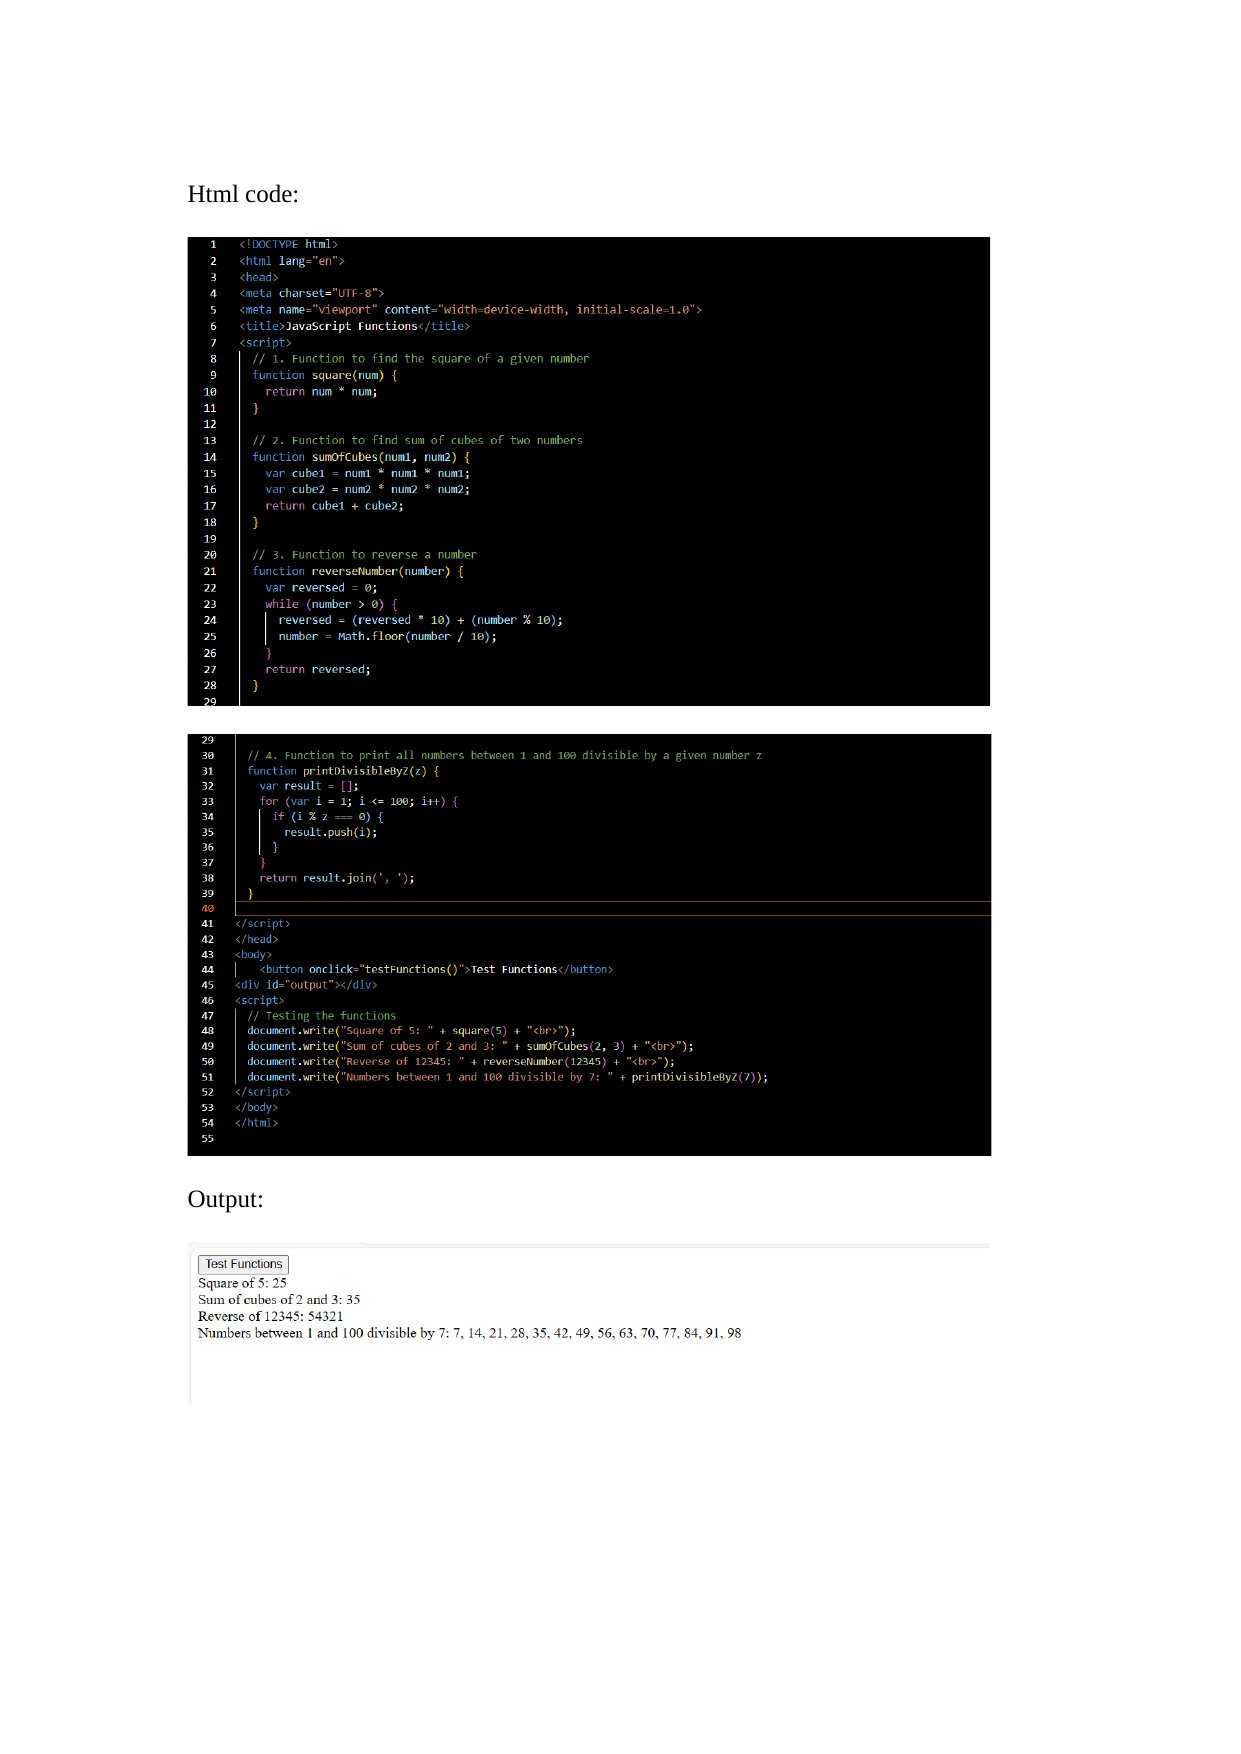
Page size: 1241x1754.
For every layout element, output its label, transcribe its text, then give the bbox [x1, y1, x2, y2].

text Html code: [187, 179, 1053, 208]
text Output: [187, 1184, 1053, 1213]
picture [187, 734, 992, 1156]
picture [187, 1242, 990, 1403]
picture [187, 237, 991, 706]
